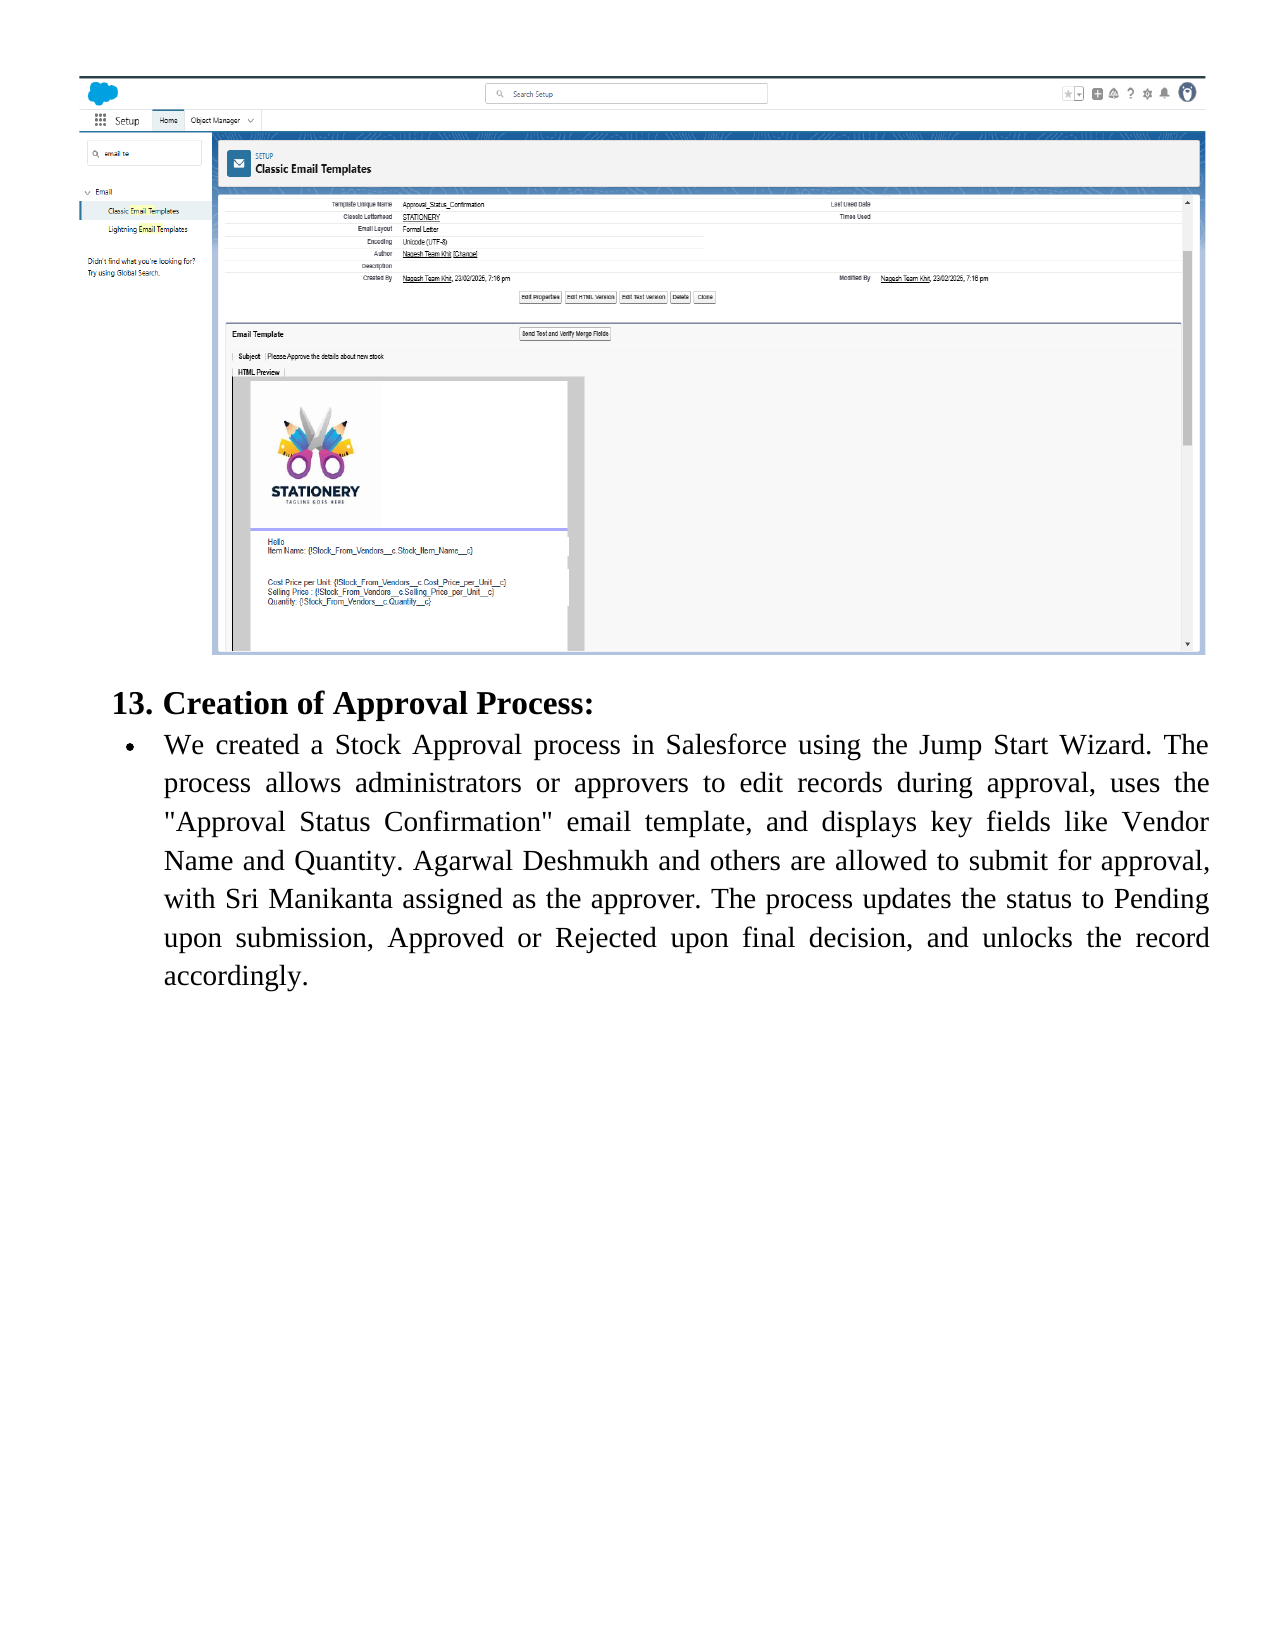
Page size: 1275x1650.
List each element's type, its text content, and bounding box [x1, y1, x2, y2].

picture [79, 76, 1206, 655]
list Creation of Approval Process: [111, 683, 1211, 721]
list We created a Stock Approval process in Salesforce using the Jump Start Wizard. The process allows administrators or approvers to edit records during approval, uses the "Approval Status Confirmation" email template, and displays key fields like Vendor Name and Quantity. Agarwal Deshmukh and others are allowed to submit for approval, with Sri Manikanta assigned as the approver. The process updates the status to Pending upon submission, Approved or Rejected upon final decision, and unlocks the record accordingly. [126, 727, 1211, 992]
